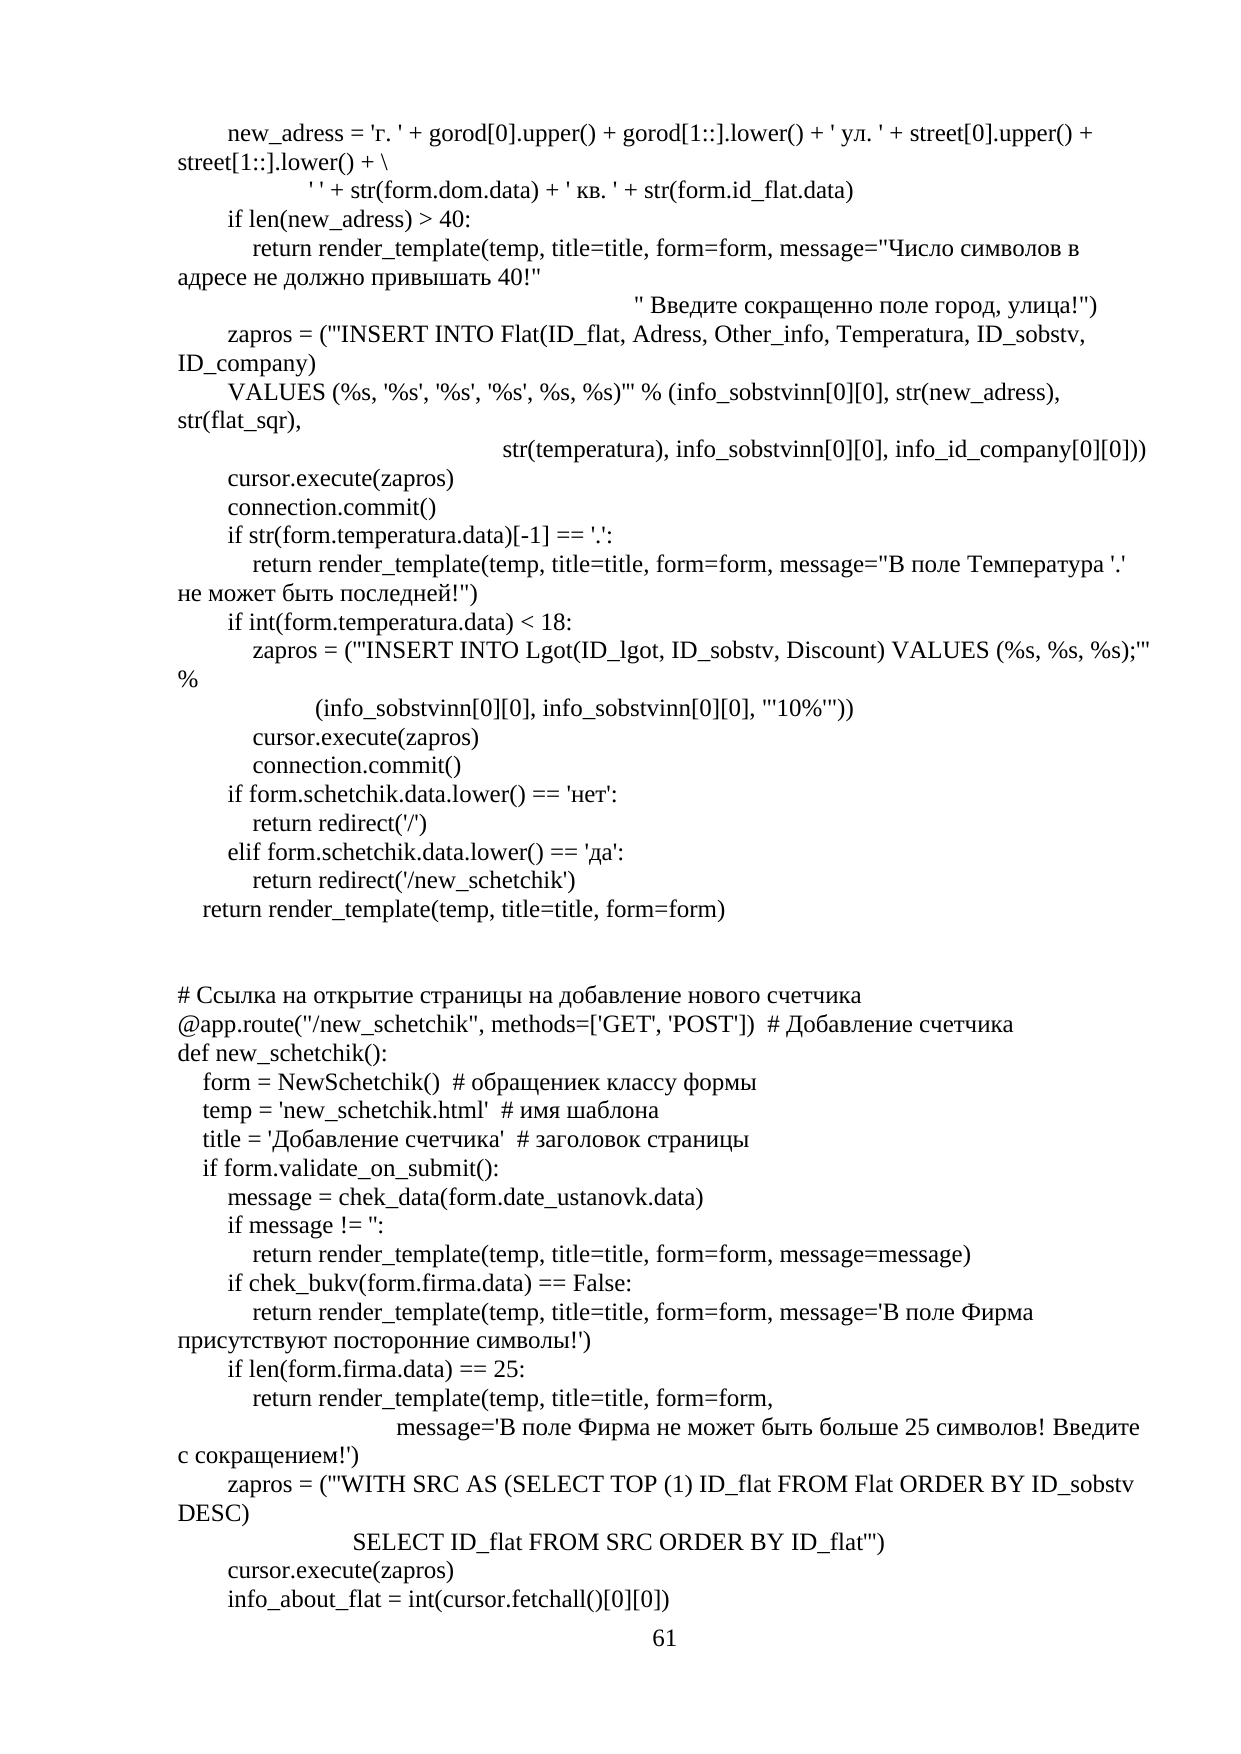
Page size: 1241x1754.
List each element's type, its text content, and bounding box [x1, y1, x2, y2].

text cursor.execute(zapros) [177, 722, 1152, 751]
text if form.schetchik.data.lower() == 'нет': [177, 779, 1152, 808]
text # Ссылка на открытие страницы на добавление нового счетчика [177, 981, 1152, 1009]
text info_about_flat = int(cursor.fetchall()[0][0]) [177, 1584, 1152, 1613]
text temp = 'new_schetchik.html' # имя шаблона [177, 1096, 1152, 1124]
text (info_sobstvinn[0][0], info_sobstvinn[0][0], "'10%'")) [177, 693, 1152, 722]
text title = 'Добавление счетчика' # заголовок страницы [177, 1124, 1152, 1153]
text cursor.execute(zapros) [177, 463, 1152, 492]
text message = chek_data(form.date_ustanovk.data) [177, 1182, 1152, 1211]
text ' ' + str(form.dom.data) + ' кв. ' + str(form.id_flat.data) [177, 176, 1152, 204]
text cursor.execute(zapros) [177, 1556, 1152, 1584]
text if chek_bukv(form.firma.data) == False: [177, 1268, 1152, 1297]
text connection.commit() [177, 751, 1152, 779]
text if str(form.temperatura.data)[-1] == '.': [177, 521, 1152, 549]
text zapros = ('''WITH SRC AS (SELECT TOP (1) ID_flat FROM Flat ORDER BY ID_sobstv DESC) [177, 1469, 1152, 1527]
text def new_schetchik(): [177, 1038, 1152, 1067]
text connection.commit() [177, 492, 1152, 521]
text return render_template(temp, title=title, form=form, message="В поле Температура '.' не может быть последней!") [177, 549, 1152, 607]
text return render_template(temp, title=title, form=form, message='В поле Фирма присутствуют посторонние символы!') [177, 1297, 1152, 1354]
text " Введите сокращенно поле город, улица!") [177, 291, 1152, 319]
text return redirect('/new_schetchik') [177, 866, 1152, 894]
text SELECT ID_flat FROM SRC ORDER BY ID_flat''') [177, 1527, 1152, 1556]
text if int(form.temperatura.data) < 18: [177, 607, 1152, 636]
text @app.route("/new_schetchik", methods=['GET', 'POST']) # Добавление счетчика [177, 1009, 1152, 1038]
text return render_template(temp, title=title, form=form, message=message) [177, 1239, 1152, 1268]
text elif form.schetchik.data.lower() == 'да': [177, 837, 1152, 866]
text if len(form.firma.data) == 25: [177, 1354, 1152, 1383]
text if len(new_adress) > 40: [177, 204, 1152, 233]
text if message != '': [177, 1211, 1152, 1239]
text VALUES (%s, '%s', '%s', '%s', %s, %s)''' % (info_sobstvinn[0][0], str(new_adress), str(flat_sqr), [177, 377, 1152, 434]
text form = NewSchetchik() # обращениек классу формы [177, 1067, 1152, 1096]
text return render_template(temp, title=title, form=form, message="Число символов в адресе не должно привышать 40!" [177, 233, 1152, 291]
text return render_template(temp, title=title, form=form, [177, 1383, 1152, 1412]
text return render_template(temp, title=title, form=form) [177, 894, 1152, 923]
text message='В поле Фирма не может быть больше 25 символов! Введите с сокращением!') [177, 1412, 1152, 1469]
text str(temperatura), info_sobstvinn[0][0], info_id_company[0][0])) [177, 434, 1152, 463]
text if form.validate_on_submit(): [177, 1153, 1152, 1182]
text zapros = ('''INSERT INTO Lgot(ID_lgot, ID_sobstv, Discount) VALUES (%s, %s, %s);''' % [177, 636, 1152, 693]
text new_adress = 'г. ' + gorod[0].upper() + gorod[1::].lower() + ' ул. ' + street[0].upper() + street[1::].lower() + \ [177, 118, 1152, 176]
text zapros = ('''INSERT INTO Flat(ID_flat, Adress, Other_info, Temperatura, ID_sobstv, ID_company) [177, 319, 1152, 377]
text return redirect('/') [177, 808, 1152, 837]
